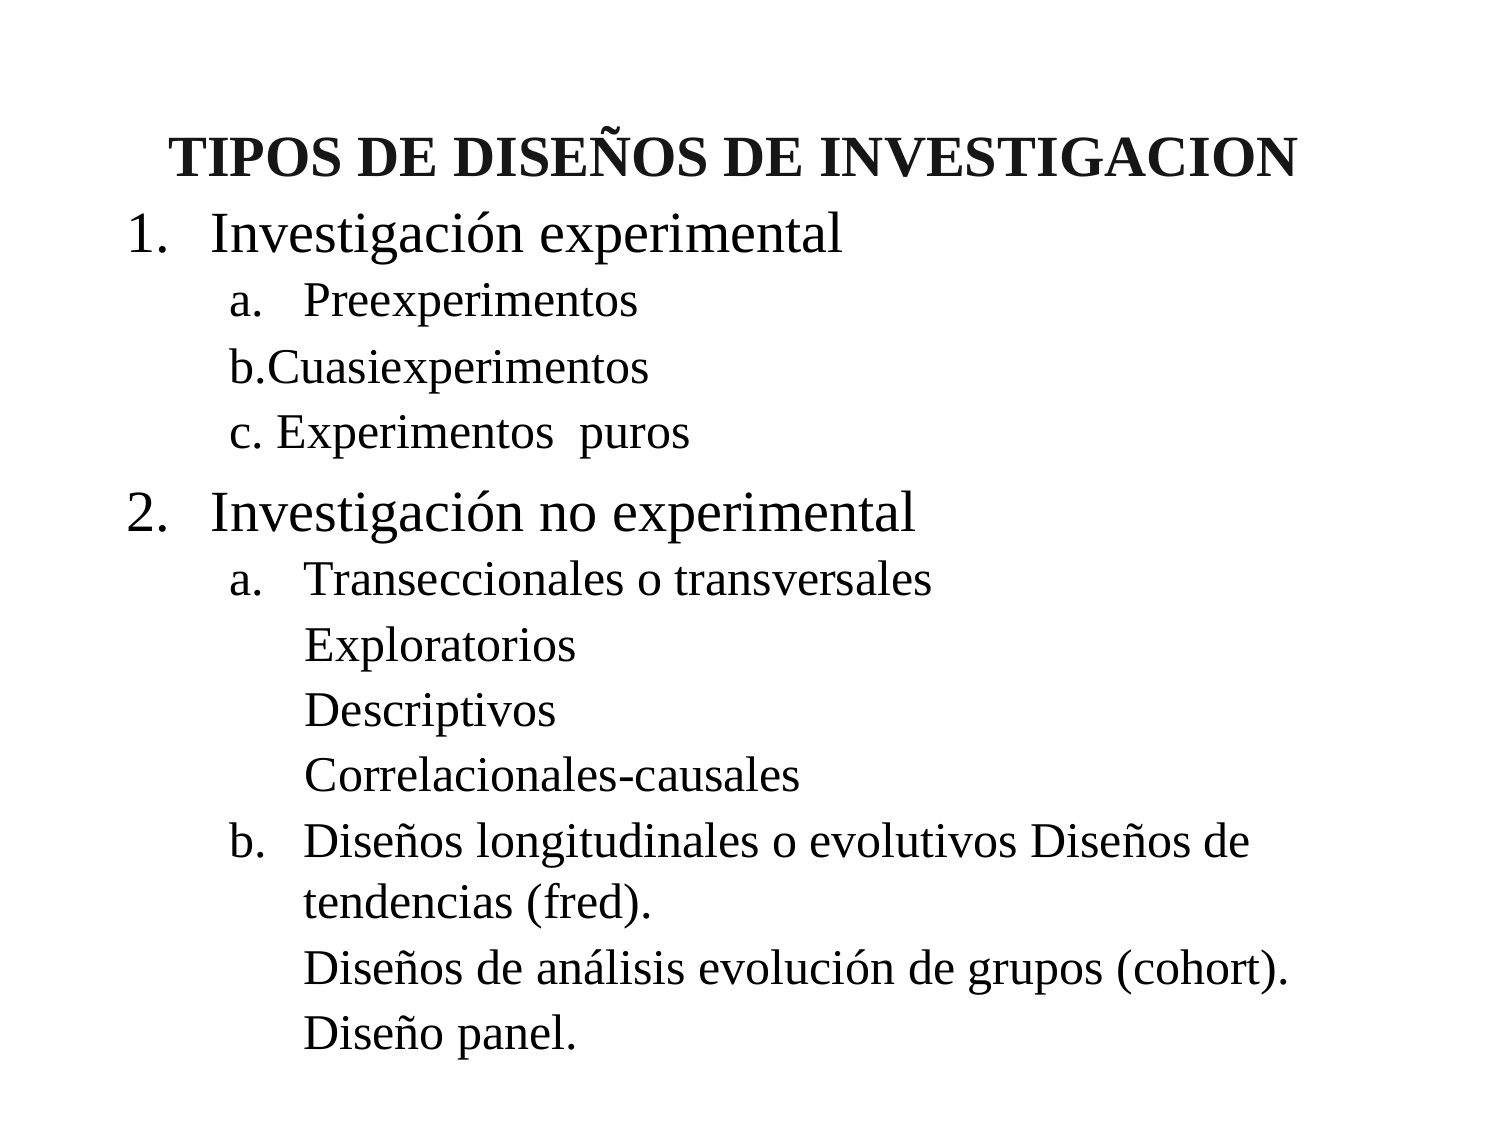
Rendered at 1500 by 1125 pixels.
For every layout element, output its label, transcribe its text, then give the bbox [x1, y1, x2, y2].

list Preexperimentos [229, 270, 1426, 327]
text Diseño panel. [303, 1003, 1426, 1060]
subtitle TIPOS DE DISEÑOS DE INVESTIGACION [168, 122, 1457, 189]
list Investigación no experimental [126, 477, 1457, 544]
text Descriptivos [304, 680, 1426, 738]
text Exploratorios [304, 615, 1426, 672]
text Diseños de análisis evolución de grupos (cohort). [303, 937, 1426, 995]
text Correlacionales-causales [304, 745, 1426, 803]
list Investigación experimental [126, 198, 1457, 265]
list Diseños longitudinales o evolutivos Diseños de tendencias (fred). [229, 810, 1426, 929]
text c. Experimentos puros [229, 401, 1426, 459]
text b.Cuasiexperimentos [229, 336, 1426, 394]
list Transeccionales o transversales [229, 548, 1426, 606]
